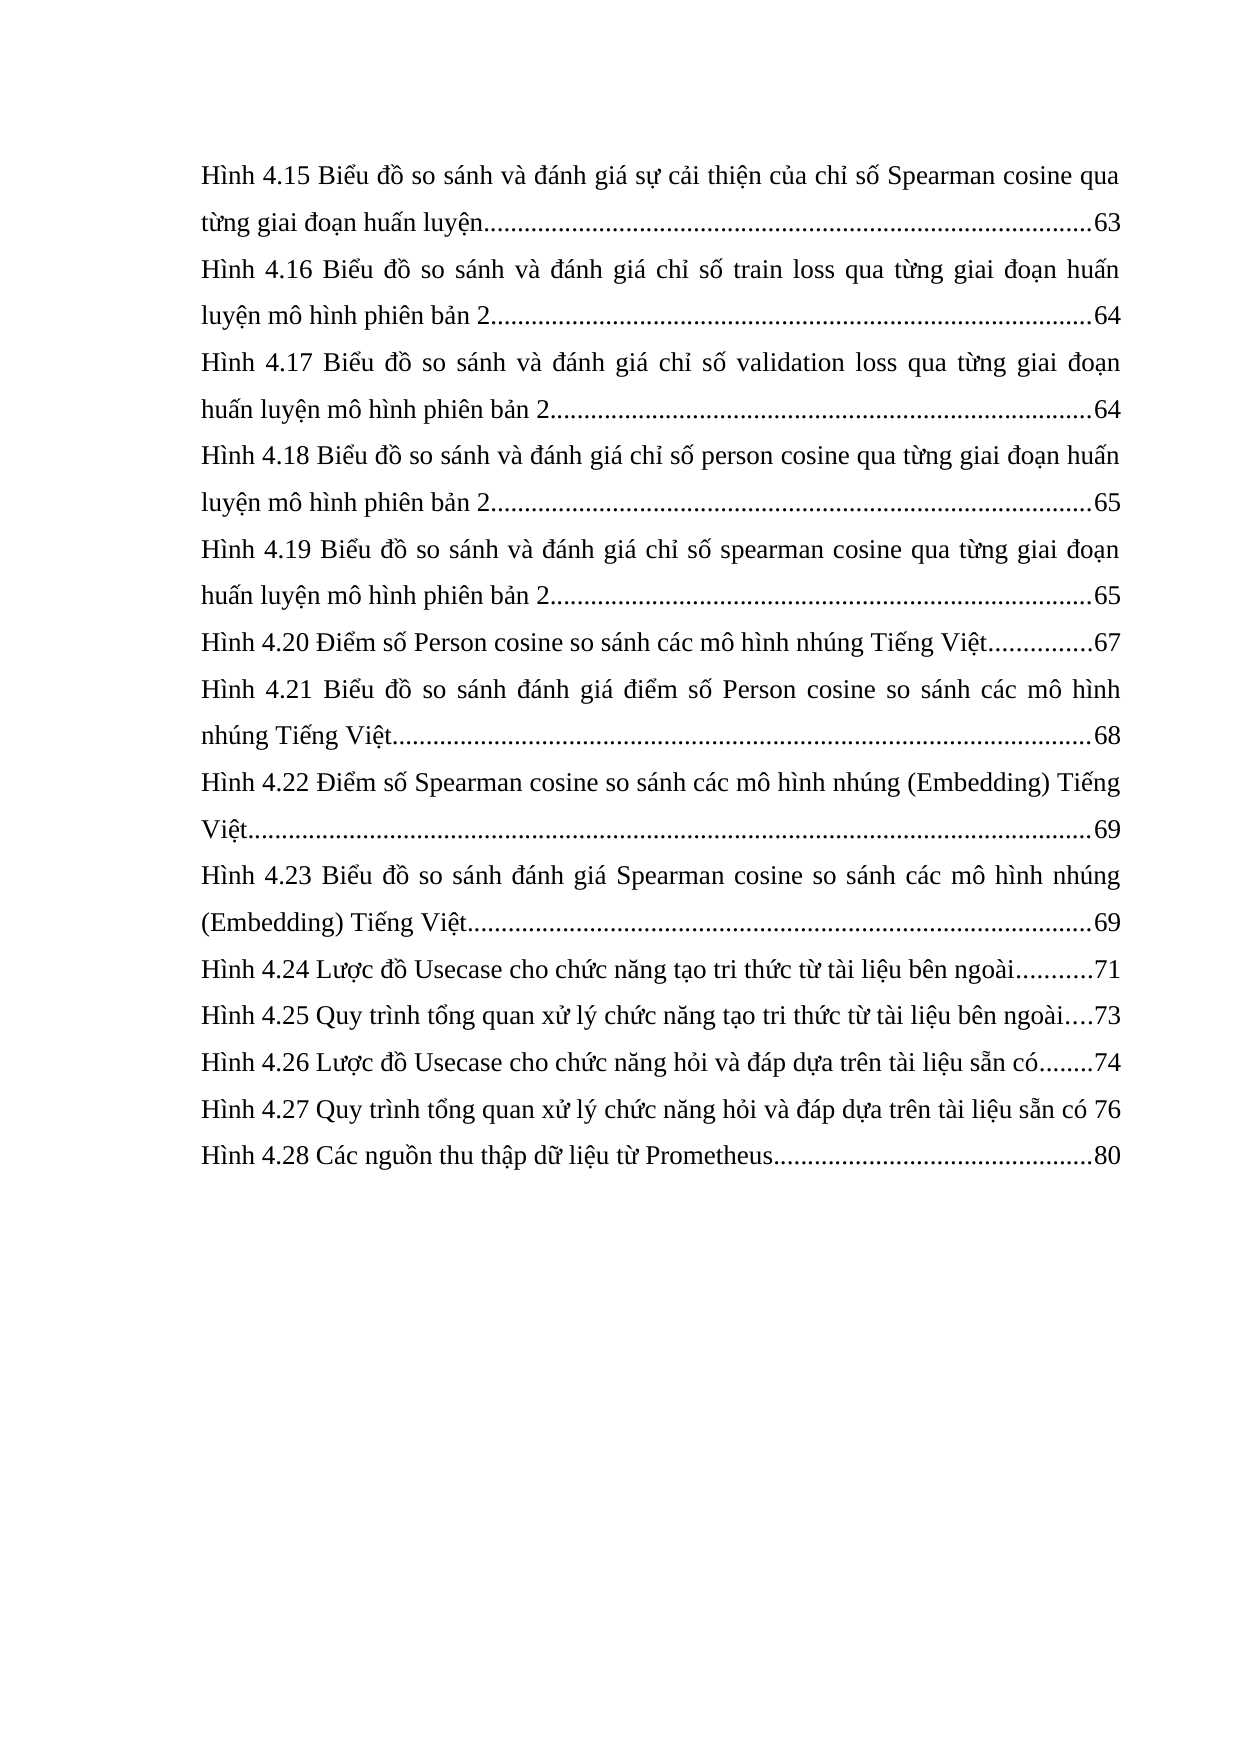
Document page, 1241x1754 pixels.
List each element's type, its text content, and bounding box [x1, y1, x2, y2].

text Hình 4.18 Biểu đồ so sánh và đánh giá chỉ số person cosine qua từng giai đoạn huấn luyện mô hình phiên bản 2 65 [201, 439, 1122, 517]
text Hình 4.25 Quy trình tổng quan xử lý chức năng tạo tri thức từ tài liệu bên ngoài 73 [201, 999, 1122, 1031]
text Hình 4.15 Biểu đồ so sánh và đánh giá sự cải thiện của chỉ số Spearman cosine qua từng giai đoạn huấn luyện 63 [201, 159, 1122, 237]
text Hình 4.28 Các nguồn thu thập dữ liệu từ Prometheus 80 [201, 1139, 1122, 1171]
text Hình 4.16 Biểu đồ so sánh và đánh giá chỉ số train loss qua từng giai đoạn huấn luyện mô hình phiên bản 2 64 [201, 253, 1122, 331]
text Hình 4.27 Quy trình tổng quan xử lý chức năng hỏi và đáp dựa trên tài liệu sẵn có 76 [201, 1093, 1122, 1124]
text Hình 4.26 Lược đồ Usecase cho chức năng hỏi và đáp dựa trên tài liệu sẵn có 74 [201, 1046, 1122, 1077]
text Hình 4.20 Điểm số Person cosine so sánh các mô hình nhúng Tiếng Việt 67 [201, 626, 1122, 657]
text Hình 4.19 Biểu đồ so sánh và đánh giá chỉ số spearman cosine qua từng giai đoạn huấn luyện mô hình phiên bản 2 65 [201, 533, 1122, 611]
text Hình 4.17 Biểu đồ so sánh và đánh giá chỉ số validation loss qua từng giai đoạn huấn luyện mô hình phiên bản 2 64 [201, 346, 1122, 424]
text Hình 4.23 Biểu đồ so sánh đánh giá Spearman cosine so sánh các mô hình nhúng (Embedding) Tiếng Việt 69 [201, 859, 1122, 937]
text Hình 4.22 Điểm số Spearman cosine so sánh các mô hình nhúng (Embedding) Tiếng Việt 69 [201, 766, 1122, 844]
text Hình 4.21 Biểu đồ so sánh đánh giá điểm số Person cosine so sánh các mô hình nhúng Tiếng Việt 68 [201, 673, 1122, 751]
text Hình 4.24 Lược đồ Usecase cho chức năng tạo tri thức từ tài liệu bên ngoài 71 [201, 953, 1122, 984]
